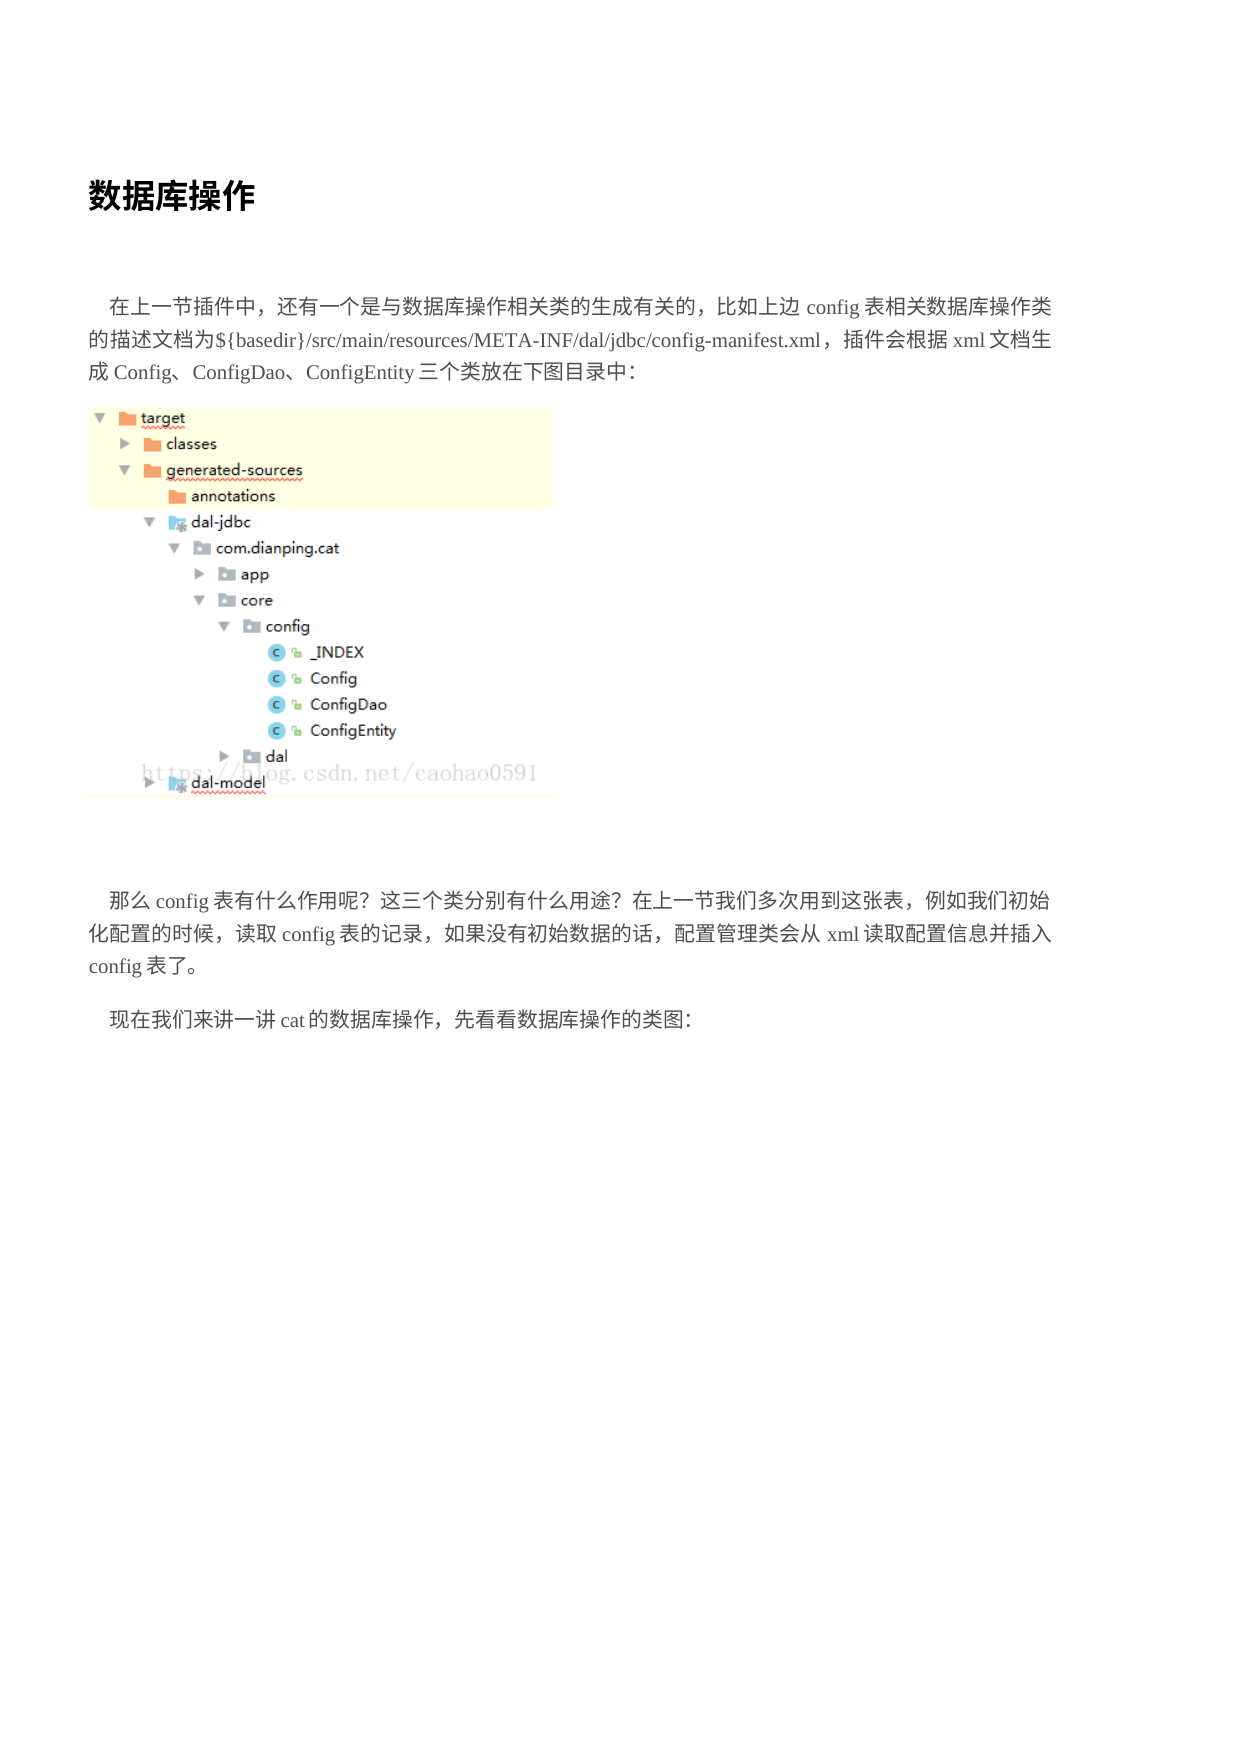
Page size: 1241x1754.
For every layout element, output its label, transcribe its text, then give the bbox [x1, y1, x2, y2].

text 现在我们来讲一讲cat的数据库操作，先看看数据库操作的类图： [89, 1002, 1053, 1034]
picture [88, 407, 553, 798]
text 在上一节插件中，还有一个是与数据库操作相关类的生成有关的，比如上边config表相关数据库操作类的描述文档为${basedir}/src/main/resources/META-INF/dal/jdbc/config-manifest.xml，插件会根据xml文档生成Config、ConfigDao、ConfigEntity三个类放在下图目录中： [89, 289, 1053, 387]
subtitle 数据库操作 [89, 162, 1053, 227]
text 那么config表有什么作用呢？这三个类分别有什么用途？在上一节我们多次用到这张表，例如我们初始化配置的时候，读取config表的记录，如果没有初始数据的话，配置管理类会从xml读取配置信息并插入config表了。 [89, 883, 1053, 981]
